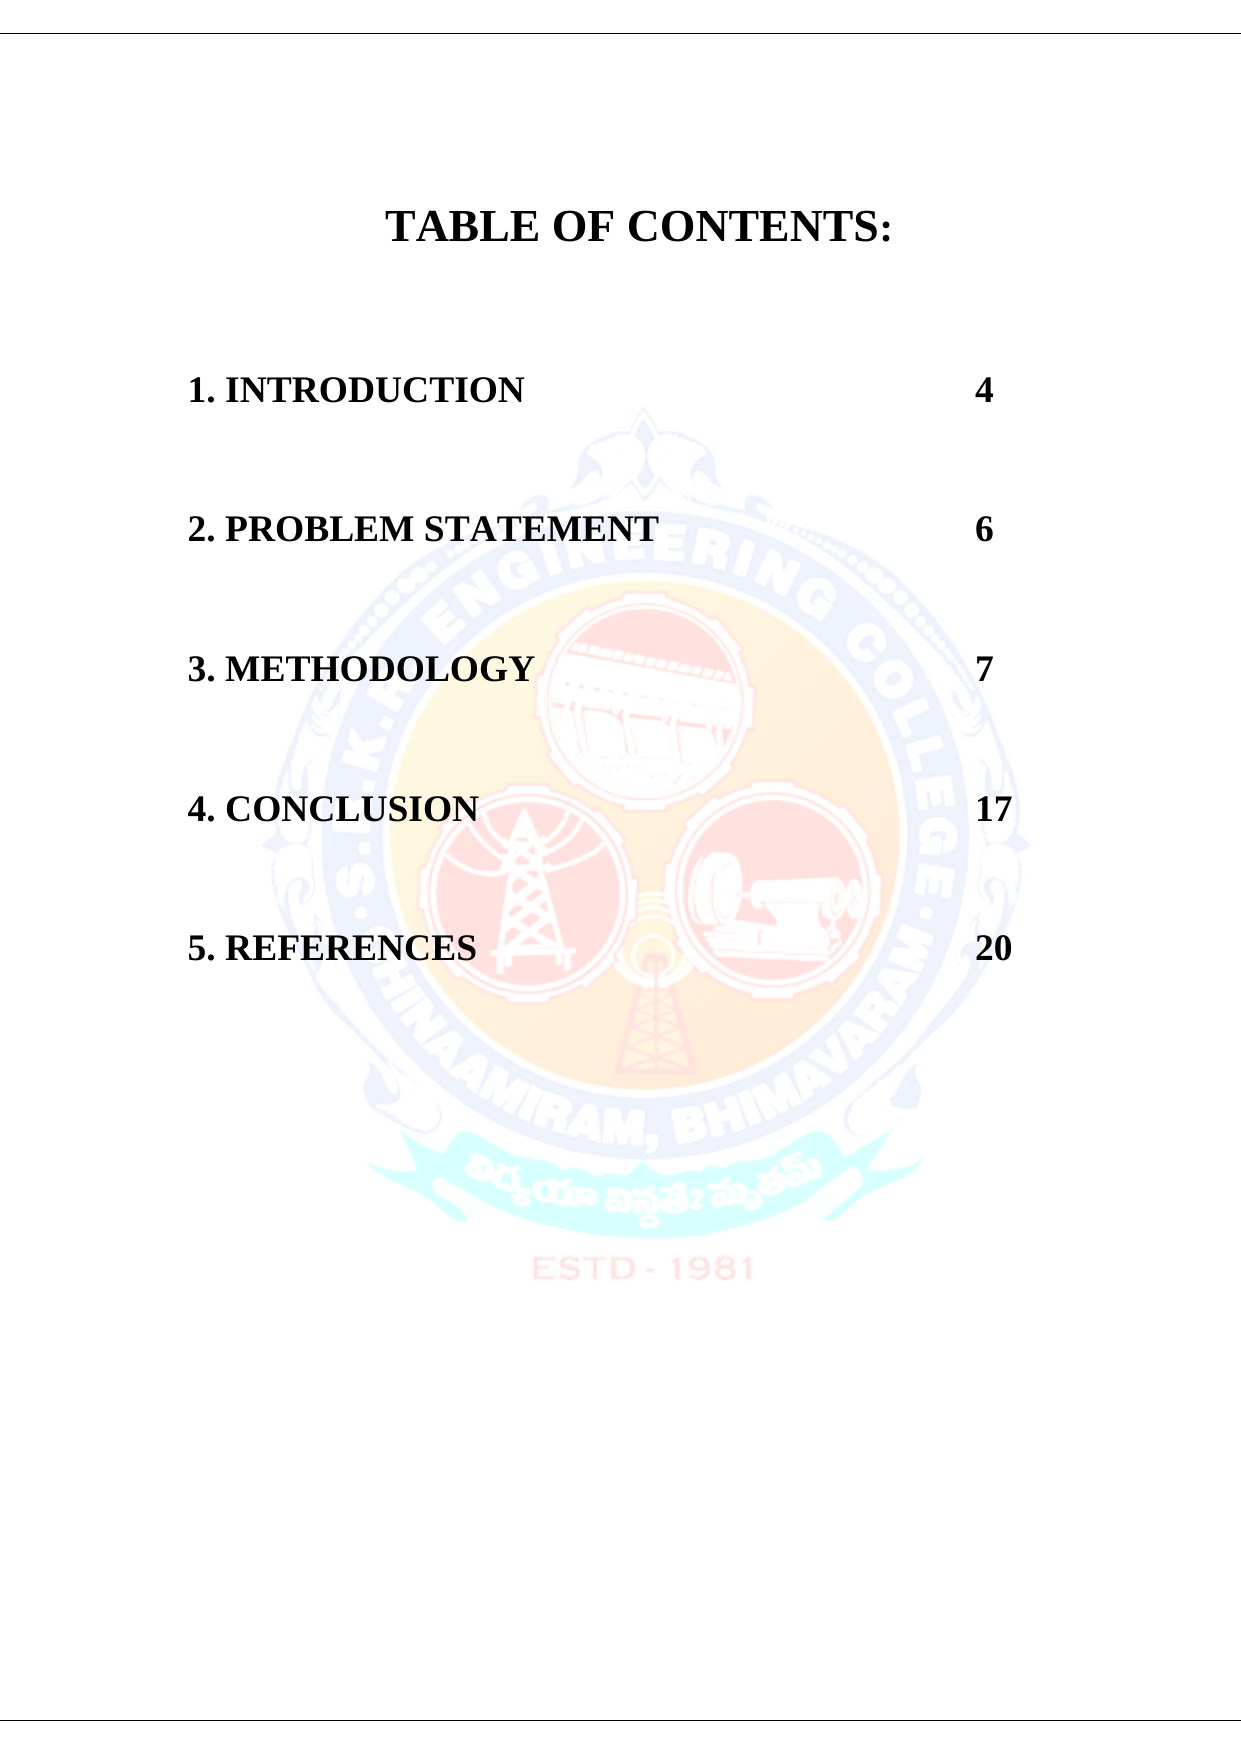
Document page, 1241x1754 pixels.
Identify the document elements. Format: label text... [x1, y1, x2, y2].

list REFERENCES 20 [187, 926, 1090, 969]
list CONCLUSION 17 [187, 786, 1090, 829]
list INTRODUCTION 4 [187, 367, 1090, 410]
list PROBLEM STATEMENT 6 [187, 507, 1090, 550]
list METHODOLOGY 7 [187, 646, 1090, 689]
text TABLE OF CONTENTS: [150, 199, 1090, 252]
